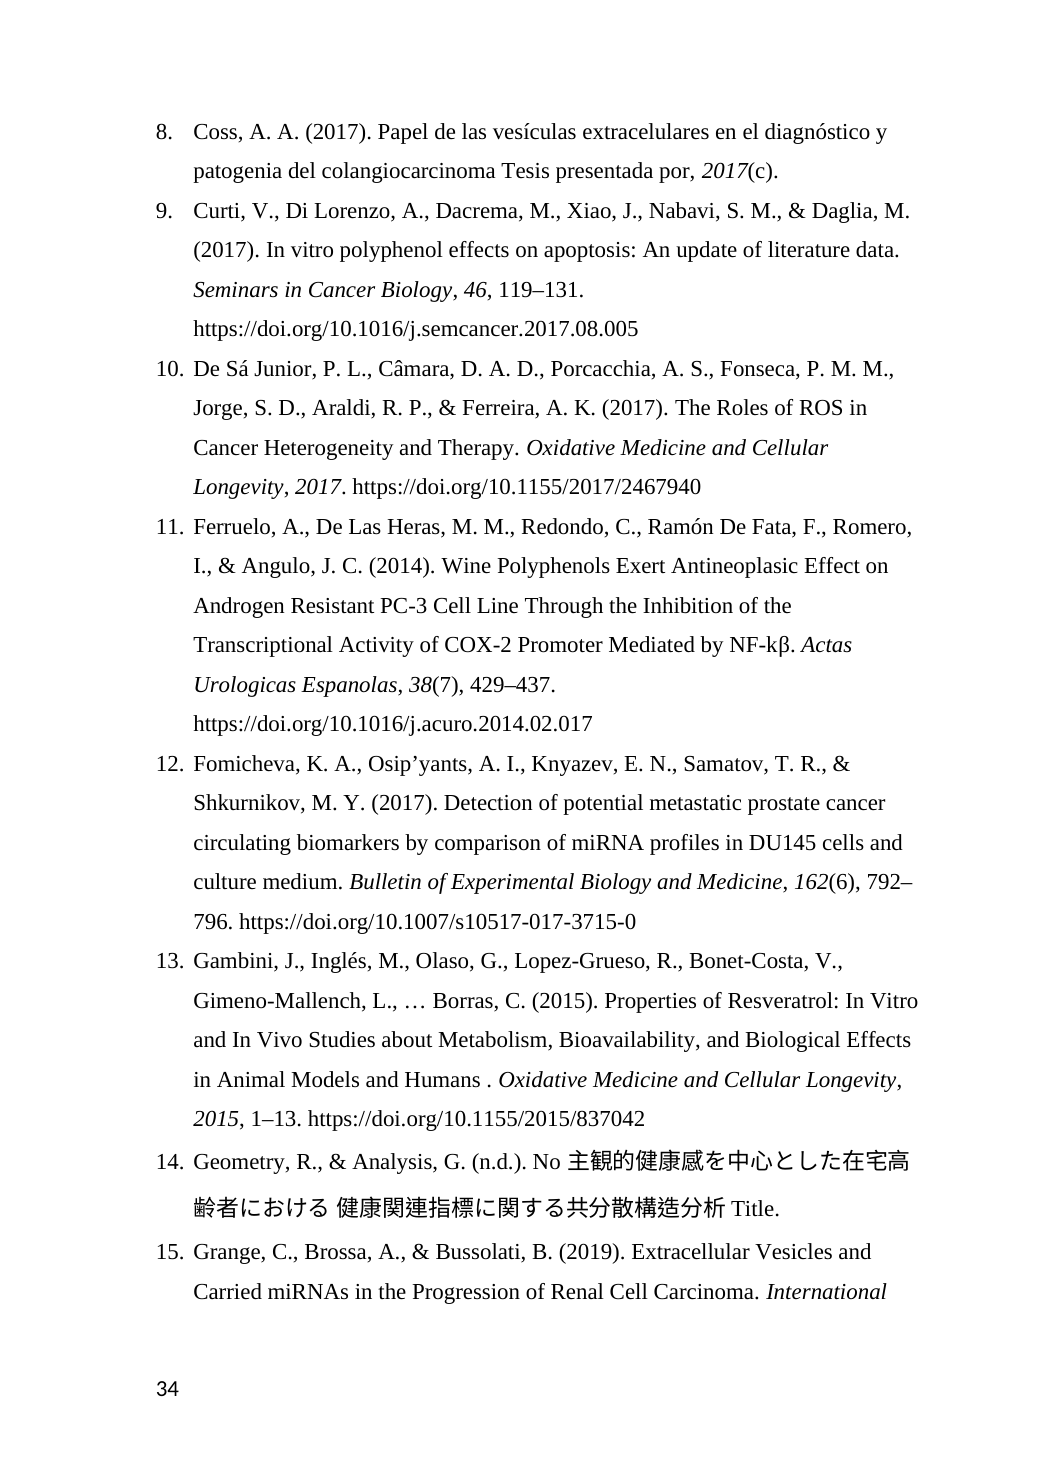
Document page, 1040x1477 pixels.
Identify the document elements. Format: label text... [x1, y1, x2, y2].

list Ferruelo, A., De Las Heras, M. M., Redondo, C., Ramón De Fata, F., Romero, I., & Angulo, J. C. (2014). Wine Polyphenols Exert Antineoplasic Effect on Androgen Resistant PC-3 Cell Line Through the Inhibition of the Transcriptional Activity of COX-2 Promoter Mediated by NF-kβ. Actas Urologicas Espanolas, 38(7), 429–437. https://doi.org/10.1016/j.acuro.2014.02.017 [156, 513, 921, 737]
list Fomicheva, K. A., Osip’yants, A. I., Knyazev, E. N., Samatov, T. R., & Shkurnikov, M. Y. (2017). Detection of potential metastatic prostate cancer circulating biomarkers by comparison of miRNA profiles in DU145 cells and culture medium. Bulletin of Experimental Biology and Medicine, 162(6), 792–796. https://doi.org/10.1007/s10517-017-3715-0 [156, 750, 921, 934]
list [156, 1238, 921, 1304]
list De Sá Junior, P. L., Câmara, D. A. D., Porcacchia, A. S., Fonseca, P. M. M., Jorge, S. D., Araldi, R. P., & Ferreira, A. K. (2017). The Roles of ROS in Cancer Heterogeneity and Therapy. Oxidative Medicine and Cellular Longevity, 2017. https://doi.org/10.1155/2017/2467940 [156, 355, 921, 500]
list Curti, V., Di Lorenzo, A., Dacrema, M., Xiao, J., Nabavi, S. M., & Daglia, M. (2017). In vitro polyphenol effects on apoptosis: An update of literature data. Seminars in Cancer Biology, 46, 119–131. https://doi.org/10.1016/j.semcancer.2017.08.005 [156, 197, 921, 342]
list Gambini, J., Inglés, M., Olaso, G., Lopez-Grueso, R., Bonet-Costa, V., Gimeno-Mallench, L., … Borras, C. (2015). Properties of Resveratrol: In Vitro and In Vivo Studies about Metabolism, Bioavailability, and Biological Effects in Animal Models and Humans . Oxidative Medicine and Cellular Longevity, 2015, 1–13. https://doi.org/10.1155/2015/837042 [156, 947, 921, 1131]
list Coss, A. A. (2017). Papel de las vesículas extracelulares en el diagnóstico y patogenia del colangiocarcinoma Tesis presentada por, 2017(c). [156, 118, 921, 184]
list Geometry, R., & Analysis, G. (n.d.). No 主観的健康感を中心とした在宅高齢者における 健康関連指標に関する共分散構造分析Title. [156, 1144, 921, 1223]
